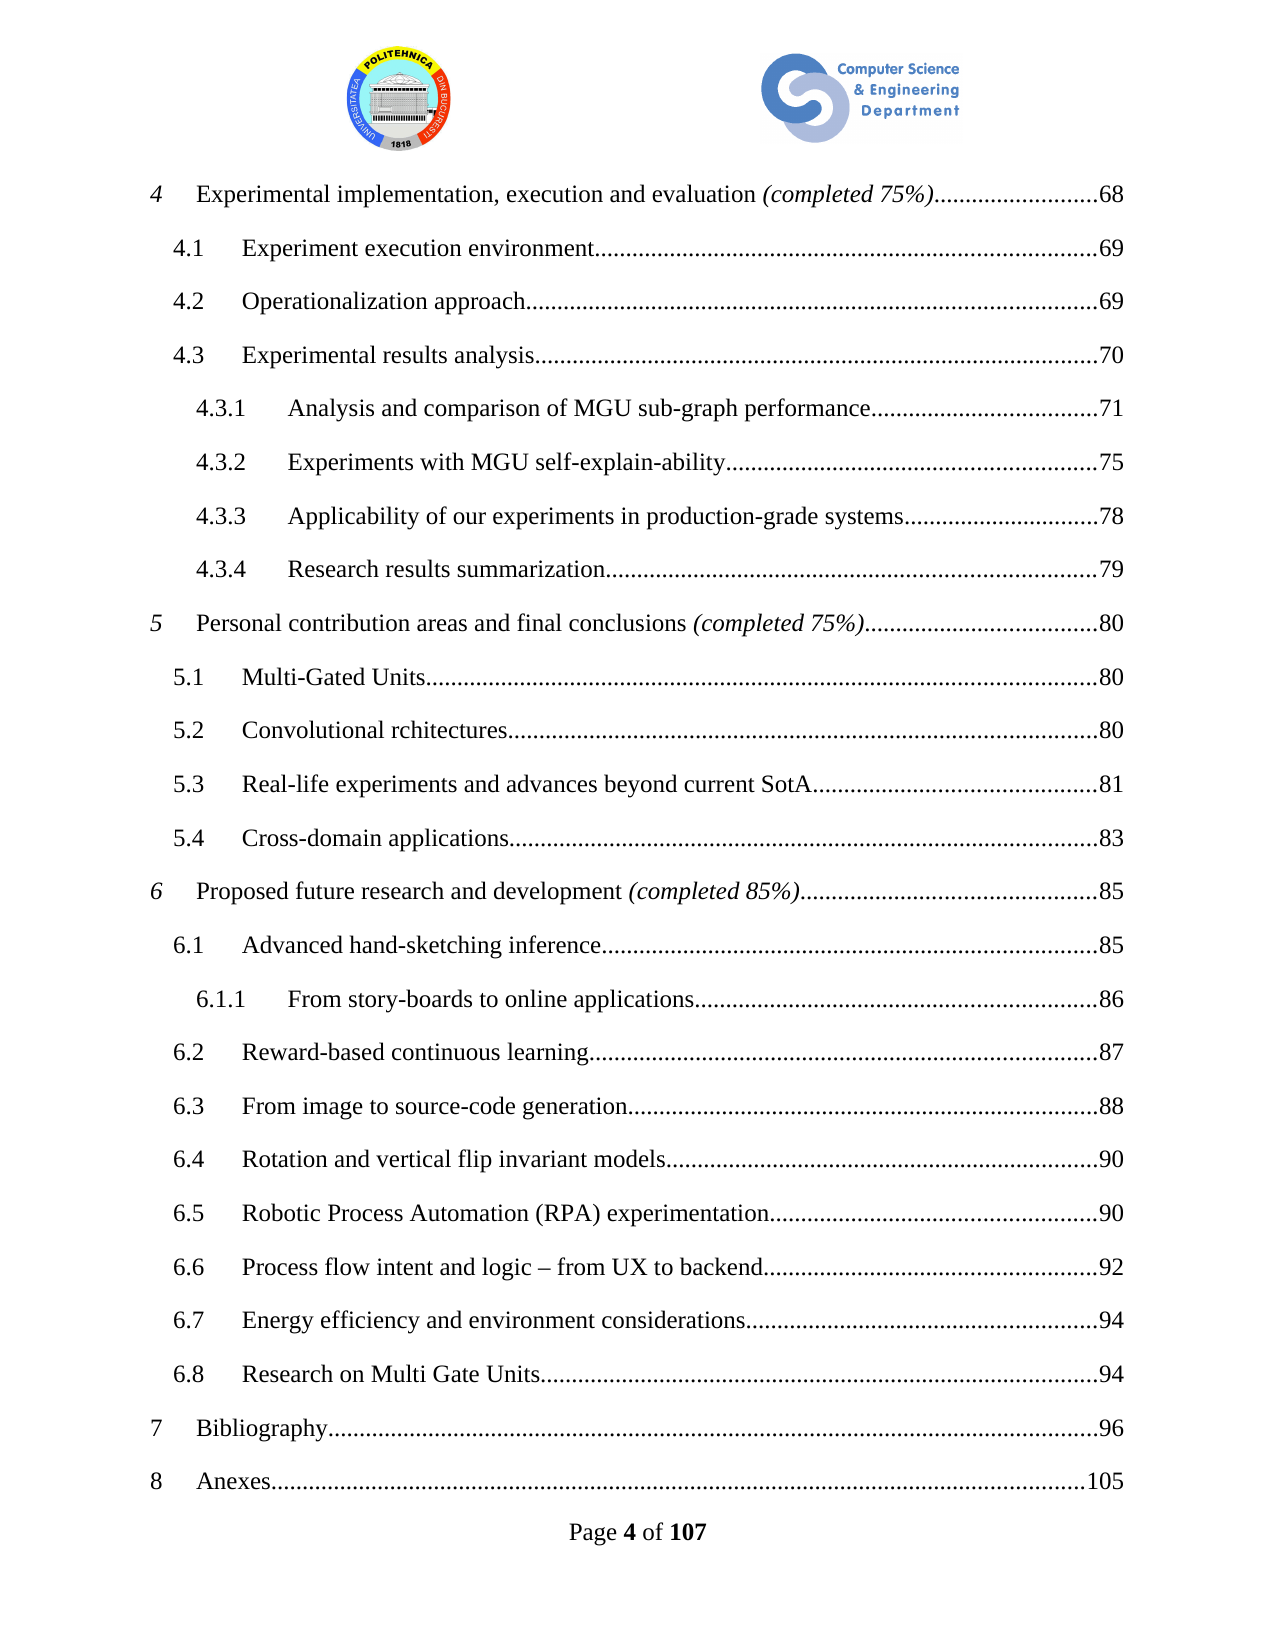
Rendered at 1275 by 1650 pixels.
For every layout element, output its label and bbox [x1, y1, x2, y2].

picture [346, 46, 451, 151]
picture [760, 53, 963, 144]
